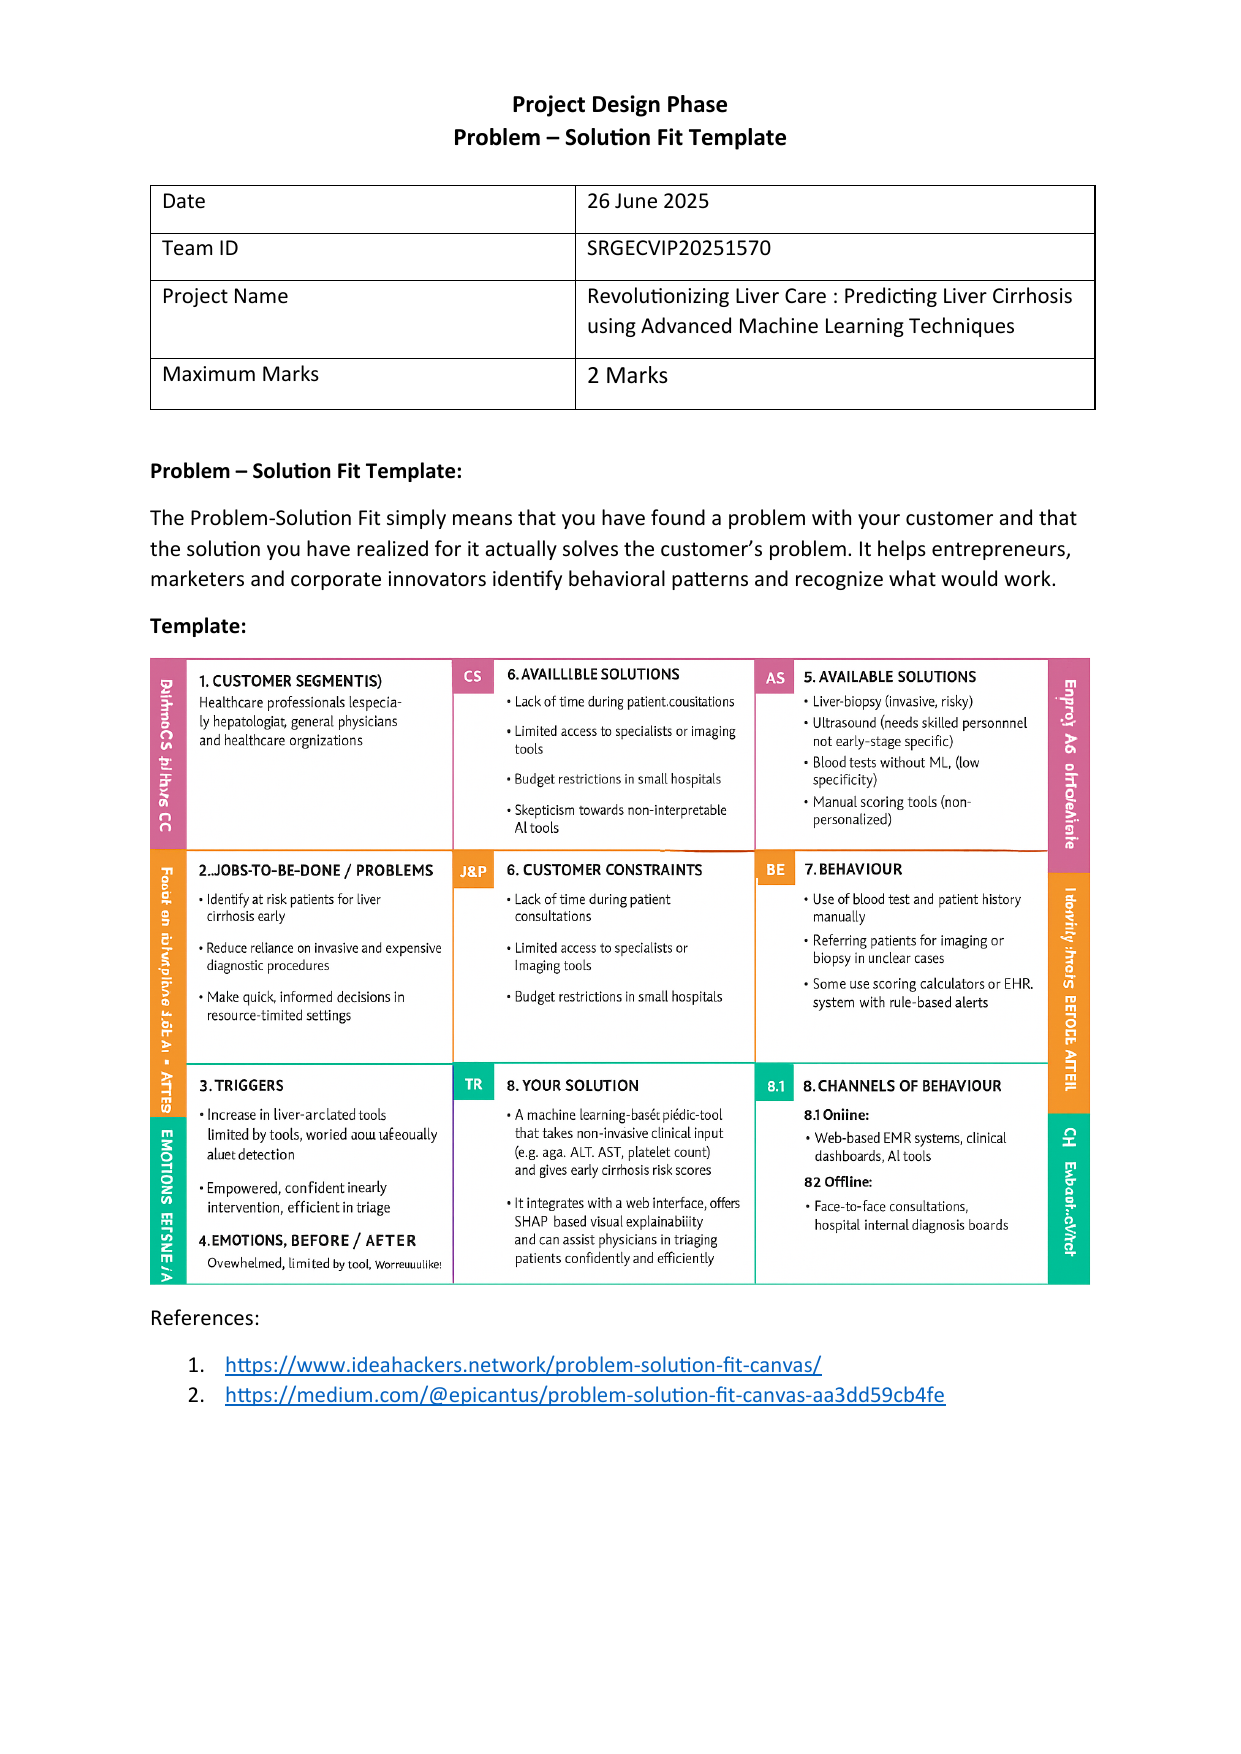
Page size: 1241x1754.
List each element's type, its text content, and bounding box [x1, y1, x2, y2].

table_cell 2 Marks [576, 359, 1094, 409]
table_cell Maximum Marks [151, 359, 575, 409]
table_cell Revolutionizing Liver Care : Predicting Liver Cirrhosis using Advanced Machine Learning Techniques [576, 281, 1094, 358]
list https://medium.com/@epicantus/problem-solution-fit-canvas-aa3dd59cb4fe [187, 1380, 1090, 1408]
text Problem – Solution Fit Template [150, 122, 1090, 152]
list https://www.ideahackers.network/problem-solution-fit-canvas/ [187, 1350, 1090, 1378]
text The Problem-Solution Fit simply means that you have found a problem with your customer and that the solution you have realized for it actually solves the customer’s problem. It helps entrepreneurs, marketers and corporate innovators identify behavioral patterns and recognize what would work. [150, 503, 1090, 592]
picture [150, 657, 1091, 1285]
table_header 26 June 2025 [576, 186, 1094, 232]
table_cell SRGECVIP20251570 [576, 234, 1094, 280]
text Problem – Solution Fit Template: [150, 457, 1090, 484]
text Template: [150, 611, 1090, 639]
text Project Design Phase [150, 89, 1090, 119]
table_cell Team ID [151, 234, 575, 280]
text References: [150, 1303, 1090, 1331]
table_header Date [151, 186, 575, 232]
table_cell Project Name [151, 281, 575, 358]
